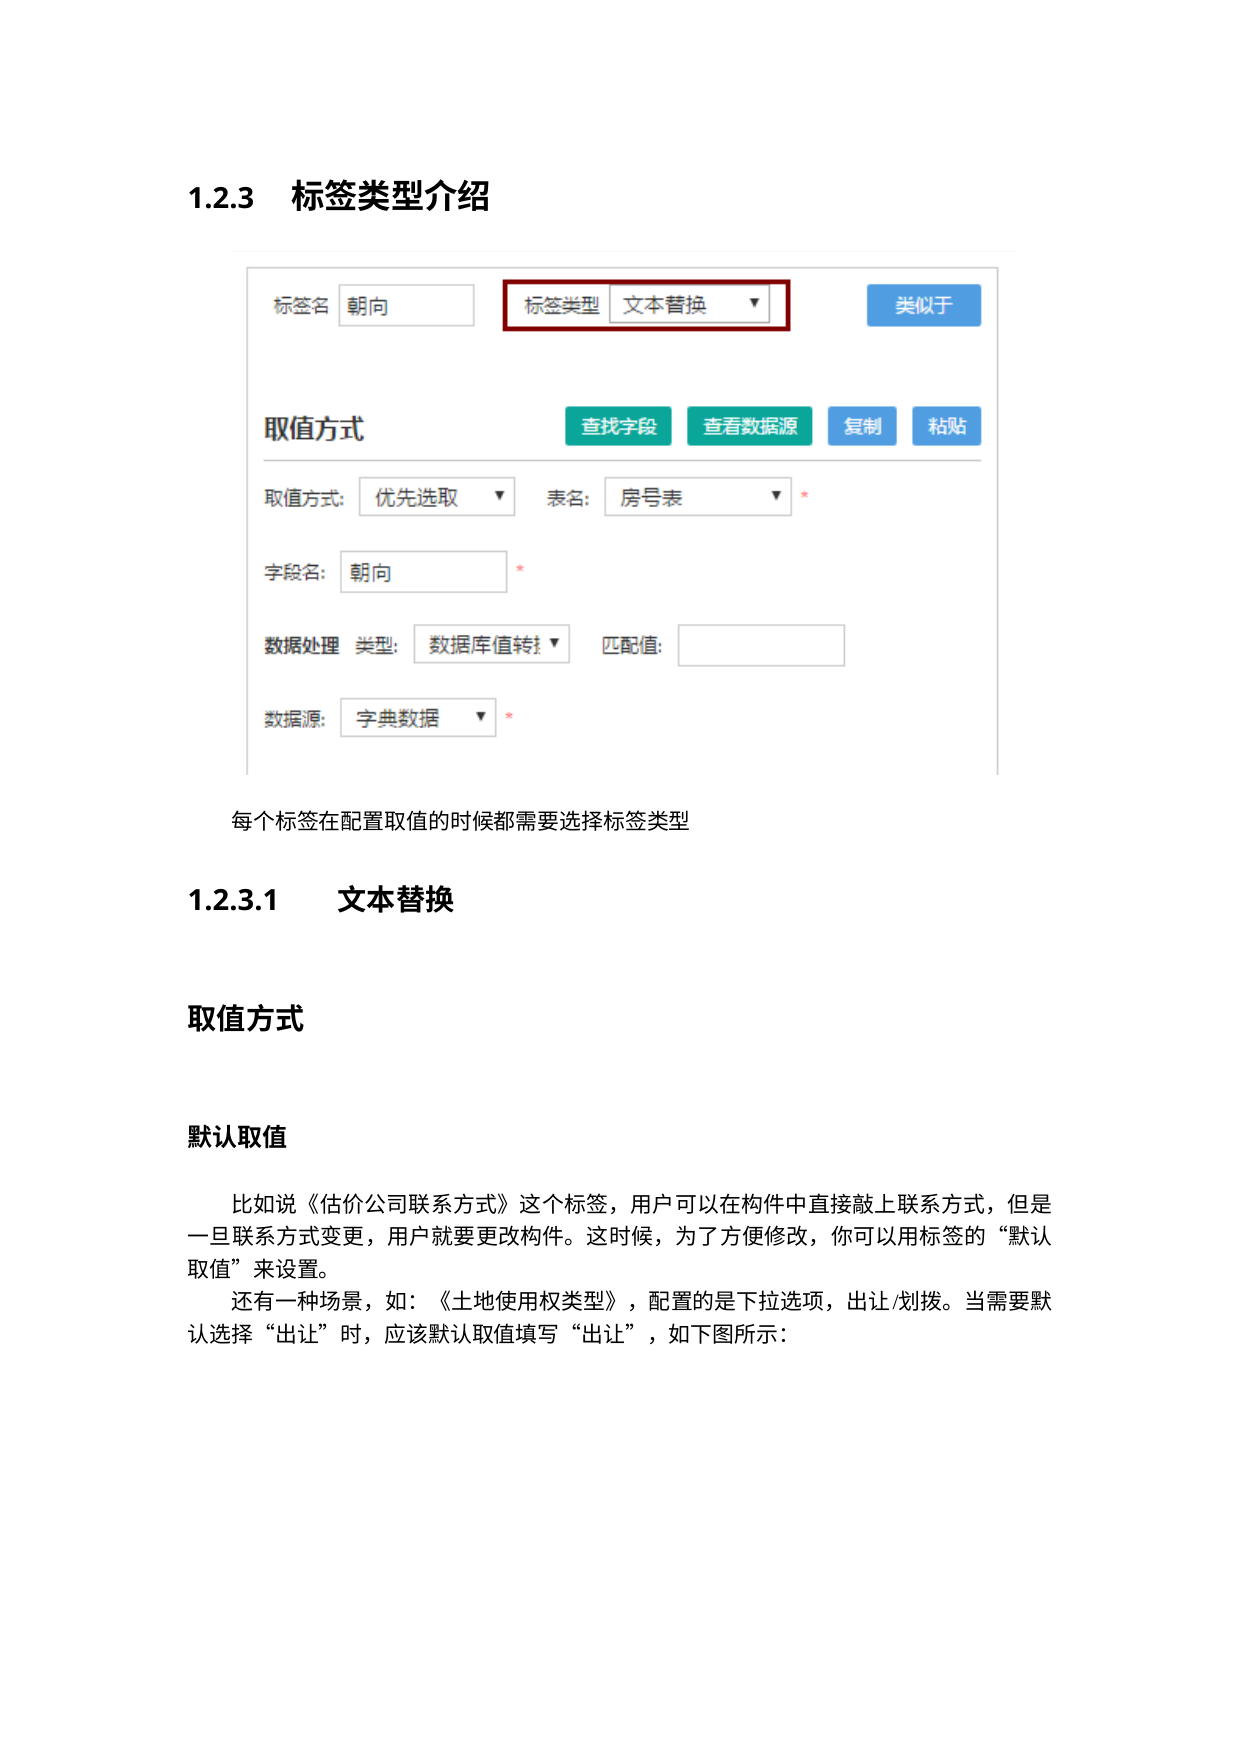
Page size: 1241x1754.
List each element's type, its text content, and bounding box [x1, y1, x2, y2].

text 比如说《估价公司联系方式》这个标签，用户可以在构件中直接敲上联系方式，但是一旦联系方式变更，用户就要更改构件。这时候，为了方便修改，你可以用标签的“默认取值”来设置。 [187, 1186, 1053, 1284]
subtitle 文本替换 [187, 865, 1053, 930]
text 还有一种场景，如：《土地使用权类型》，配置的是下拉选项，出让/划拨。当需要默认选择“出让”时，应该默认取值填写“出让”，如下图所示： [187, 1284, 1053, 1349]
picture [231, 251, 1019, 775]
text 每个标签在配置取值的时候都需要选择标签类型 [187, 803, 1053, 836]
subtitle 标签类型介绍 [187, 162, 1053, 227]
subtitle 默认取值 [187, 1103, 1053, 1168]
subtitle 取值方式 [187, 984, 1053, 1049]
